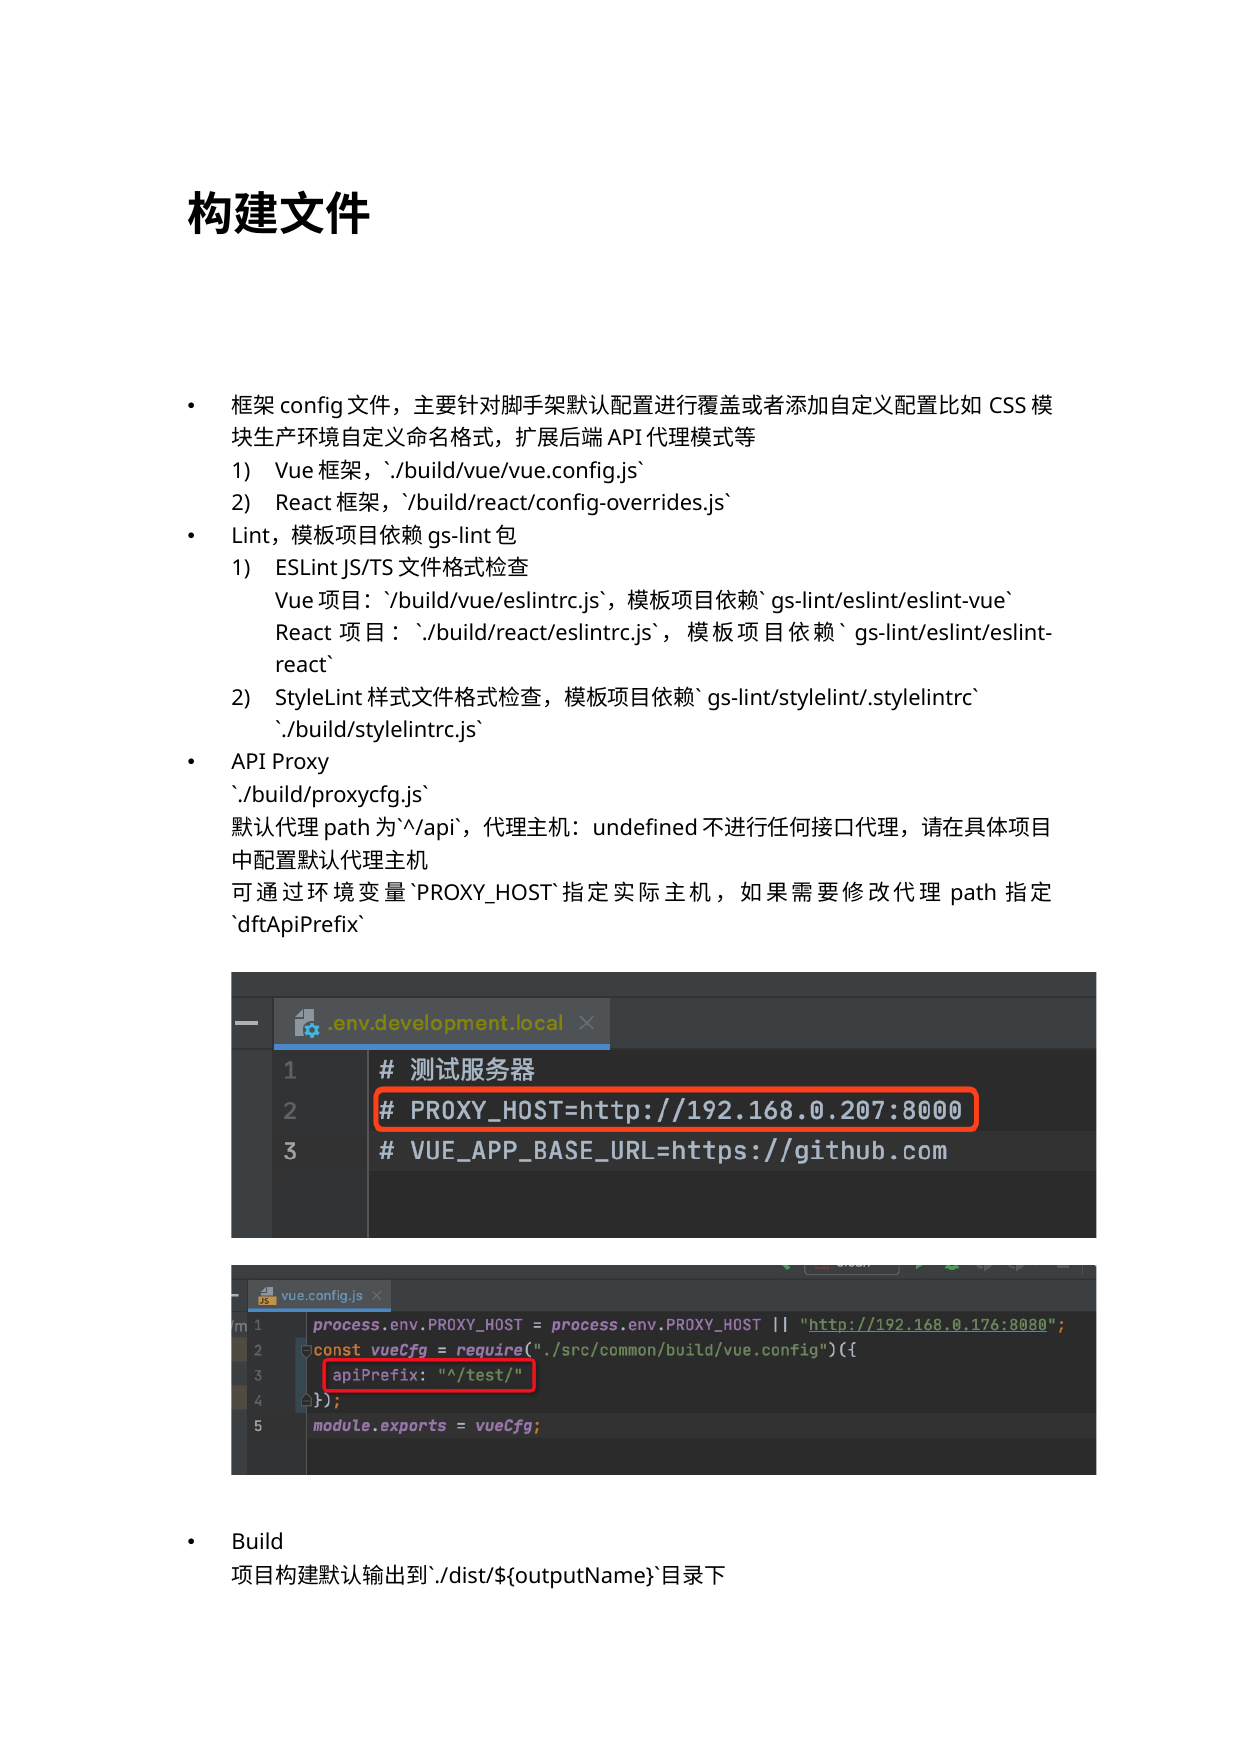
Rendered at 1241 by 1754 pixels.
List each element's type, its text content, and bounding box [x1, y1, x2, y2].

picture [231, 1265, 1097, 1475]
list API Proxy [187, 745, 1053, 777]
picture [231, 972, 1097, 1238]
list `./build/stylelintrc.js` [275, 712, 1053, 745]
list Vue框架，`./build/vue/vue.config.js` [231, 452, 1053, 485]
list 项目构建默认输出到`./dist/${outputName}`目录下 [231, 1557, 1053, 1590]
text Vue项目：`/build/vue/eslintrc.js`，模板项目依赖` gs-lint/eslint/eslint-vue` [275, 582, 1053, 615]
subtitle 构建文件 [187, 162, 1053, 259]
list Lint，模板项目依赖gs-lint包 [187, 517, 1053, 550]
list 框架config文件，主要针对脚手架默认配置进行覆盖或者添加自定义配置比如CSS模块生产环境自定义命名格式，扩展后端API代理模式等 [187, 387, 1053, 452]
list Build [187, 1525, 1053, 1557]
list React框架，`/build/react/config-overrides.js` [231, 485, 1053, 517]
list ESLint JS/TS文件格式检查 [231, 550, 1053, 582]
text React项目：`./build/react/eslintrc.js`，模板项目依赖` gs-lint/eslint/eslint-react` [275, 615, 1053, 680]
list StyleLint样式文件格式检查，模板项目依赖` gs-lint/stylelint/.stylelintrc` [231, 680, 1053, 712]
list `./build/proxycfg.js` [231, 777, 1053, 810]
list 可通过环境变量`PROXY_HOST`指定实际主机，如果需要修改代理path指定`dftApiPrefix` [231, 875, 1053, 940]
list 默认代理path为`^/api`，代理主机：undefined不进行任何接口代理，请在具体项目中配置默认代理主机 [231, 810, 1053, 875]
